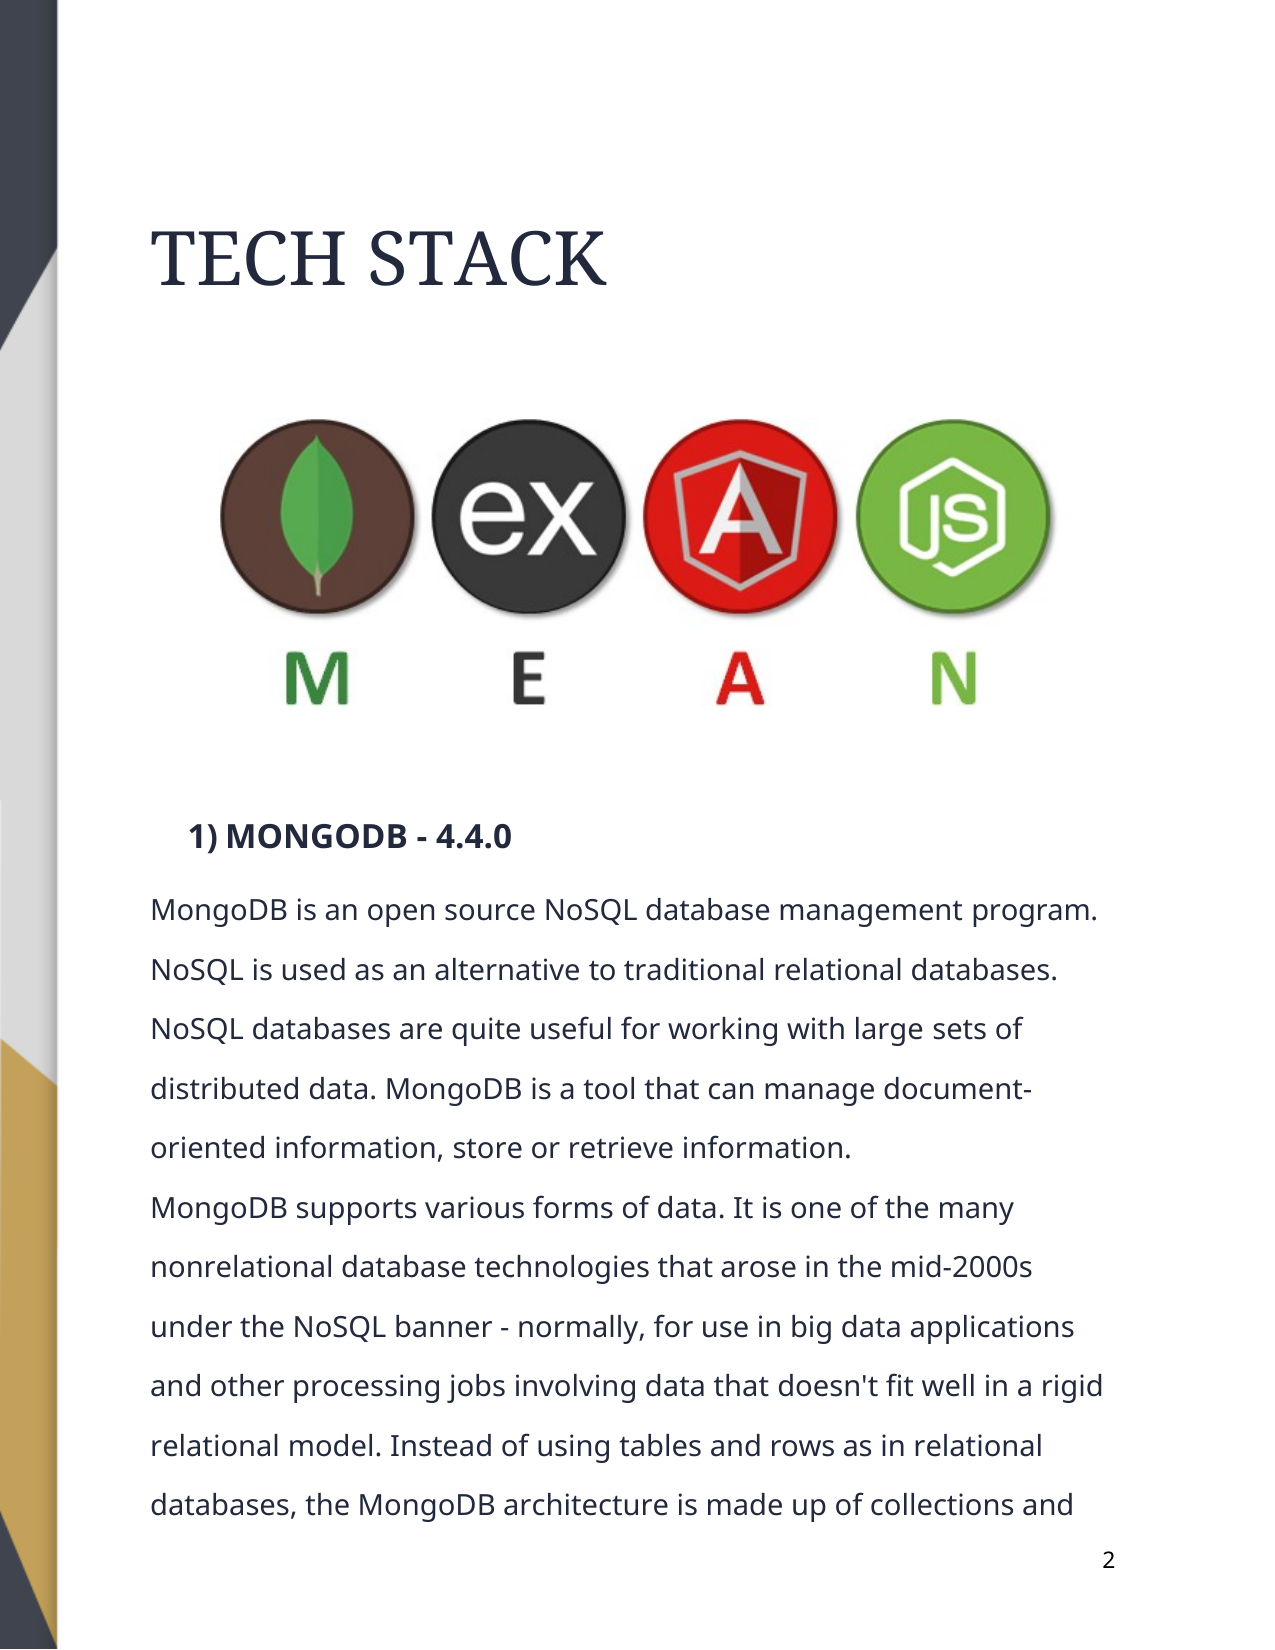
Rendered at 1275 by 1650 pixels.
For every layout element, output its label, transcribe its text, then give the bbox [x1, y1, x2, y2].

subtitle TECH STACK [150, 206, 1160, 308]
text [150, 1187, 1111, 1524]
text MongoDB is an open source NoSQL database management program. NoSQL is used as an alternative to traditional relational databases. NoSQL databases are quite useful for working with large sets of distributed data. MongoDB is a tool that can manage document-oriented information, store or retrieve information. [150, 889, 1109, 1167]
picture [0, 0, 138, 1649]
subtitle MONGODB - 4.4.0 [187, 812, 1160, 858]
picture [219, 418, 1059, 706]
